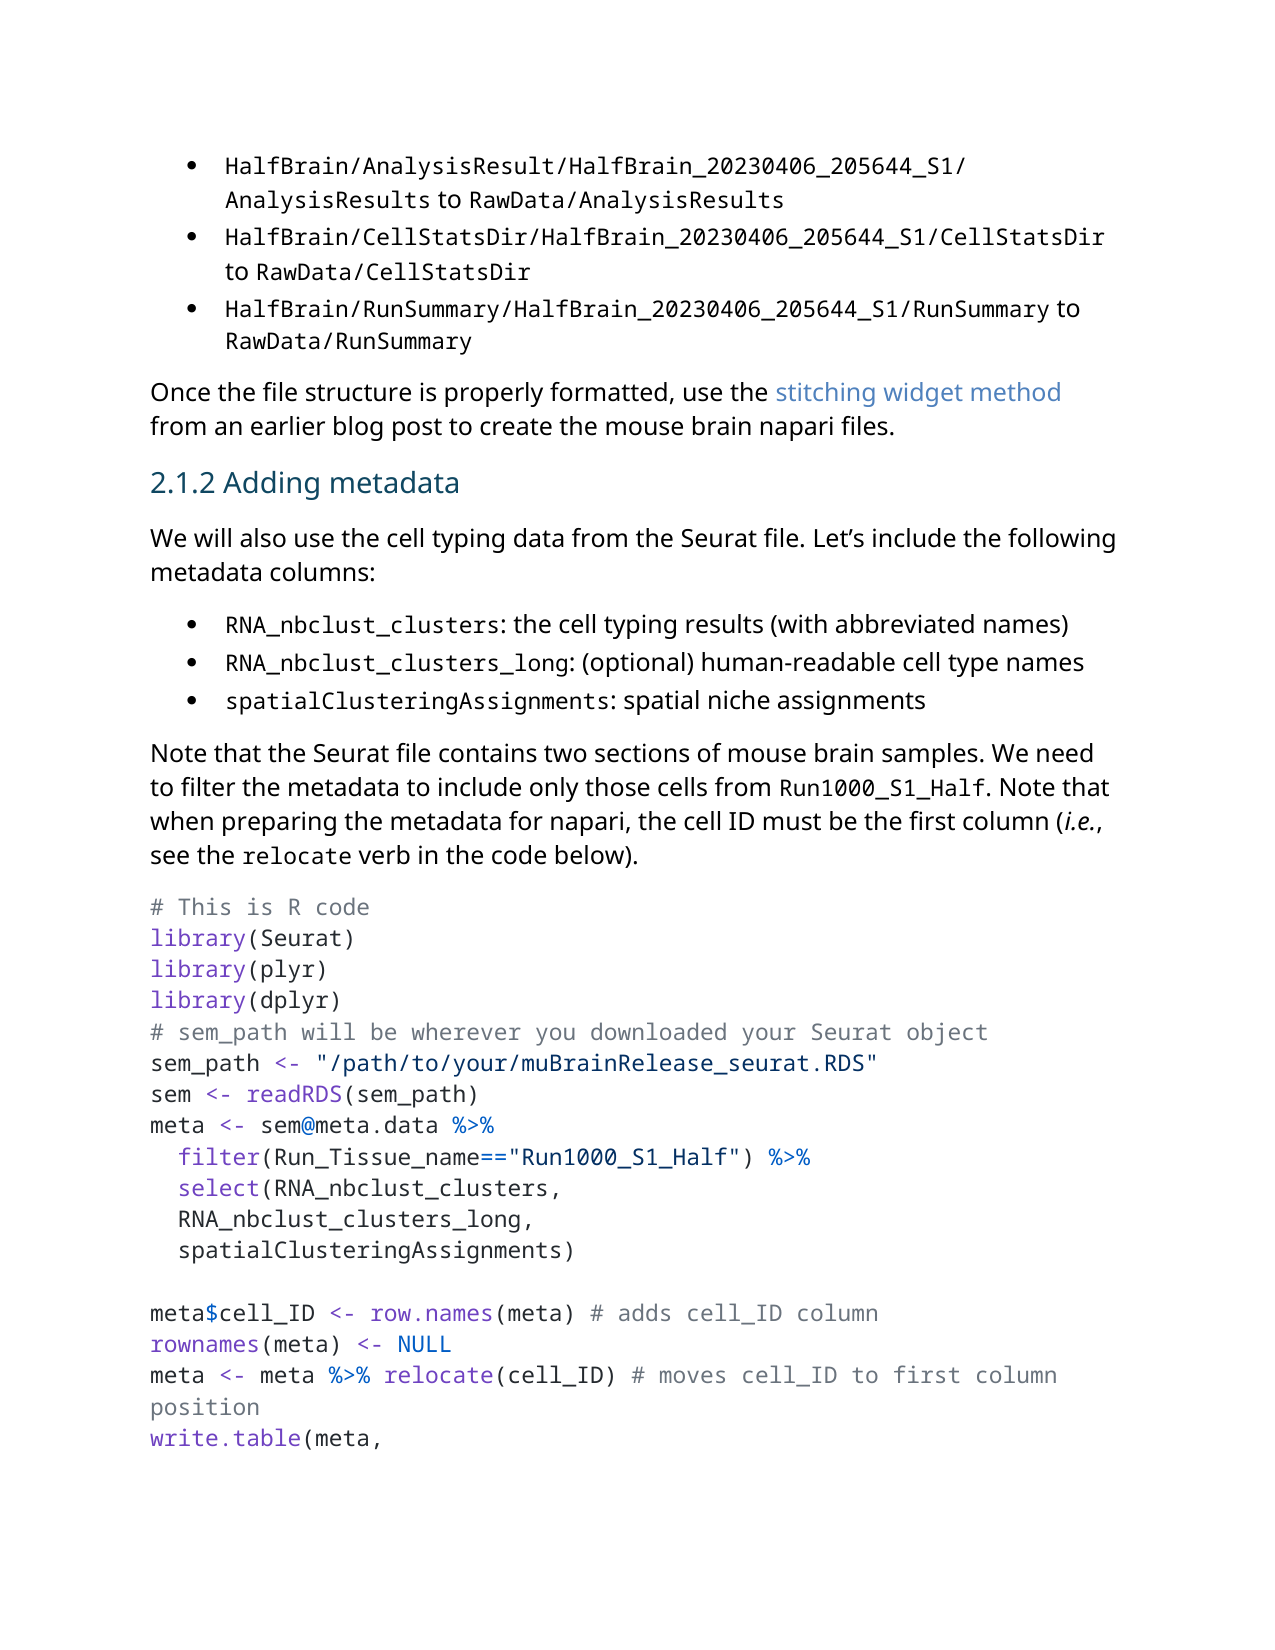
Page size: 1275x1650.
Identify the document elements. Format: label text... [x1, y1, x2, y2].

text Note that the Seurat file contains two sections of mouse brain samples. We need to filter the metadata to include only those cells from Run1000_S1_Half. Note that when preparing the metadata for napari, the cell ID must be the first column (i.e., see the relocate verb in the code below). [150, 736, 1125, 872]
list HalfBrain/RunSummary/HalfBrain_20230406_205644_S1/RunSummary to RawData/RunSummary [187, 291, 1125, 356]
list HalfBrain/CellStatsDir/HalfBrain_20230406_205644_S1/CellStatsDir to RawData/CellStatsDir [187, 219, 1125, 287]
list HalfBrain/AnalysisResult/HalfBrain_20230406_205644_S1/AnalysisResults to RawData/AnalysisResults [187, 150, 1125, 215]
list RNA_nbclust_clusters_long: (optional) human-readable cell type names [187, 645, 1125, 679]
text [150, 891, 1125, 1453]
list RNA_nbclust_clusters: the cell typing results (with abbreviated names) [187, 607, 1125, 641]
text Once the file structure is properly formatted, use the stitching widget method from an earlier blog post to create the mouse brain napari files. [150, 375, 1125, 443]
text We will also use the cell typing data from the Seurat file. Let’s include the following metadata columns: [150, 520, 1125, 588]
subtitle 2.1.2 Adding metadata [150, 462, 1125, 502]
list spatialClusteringAssignments: spatial niche assignments [187, 683, 1125, 717]
